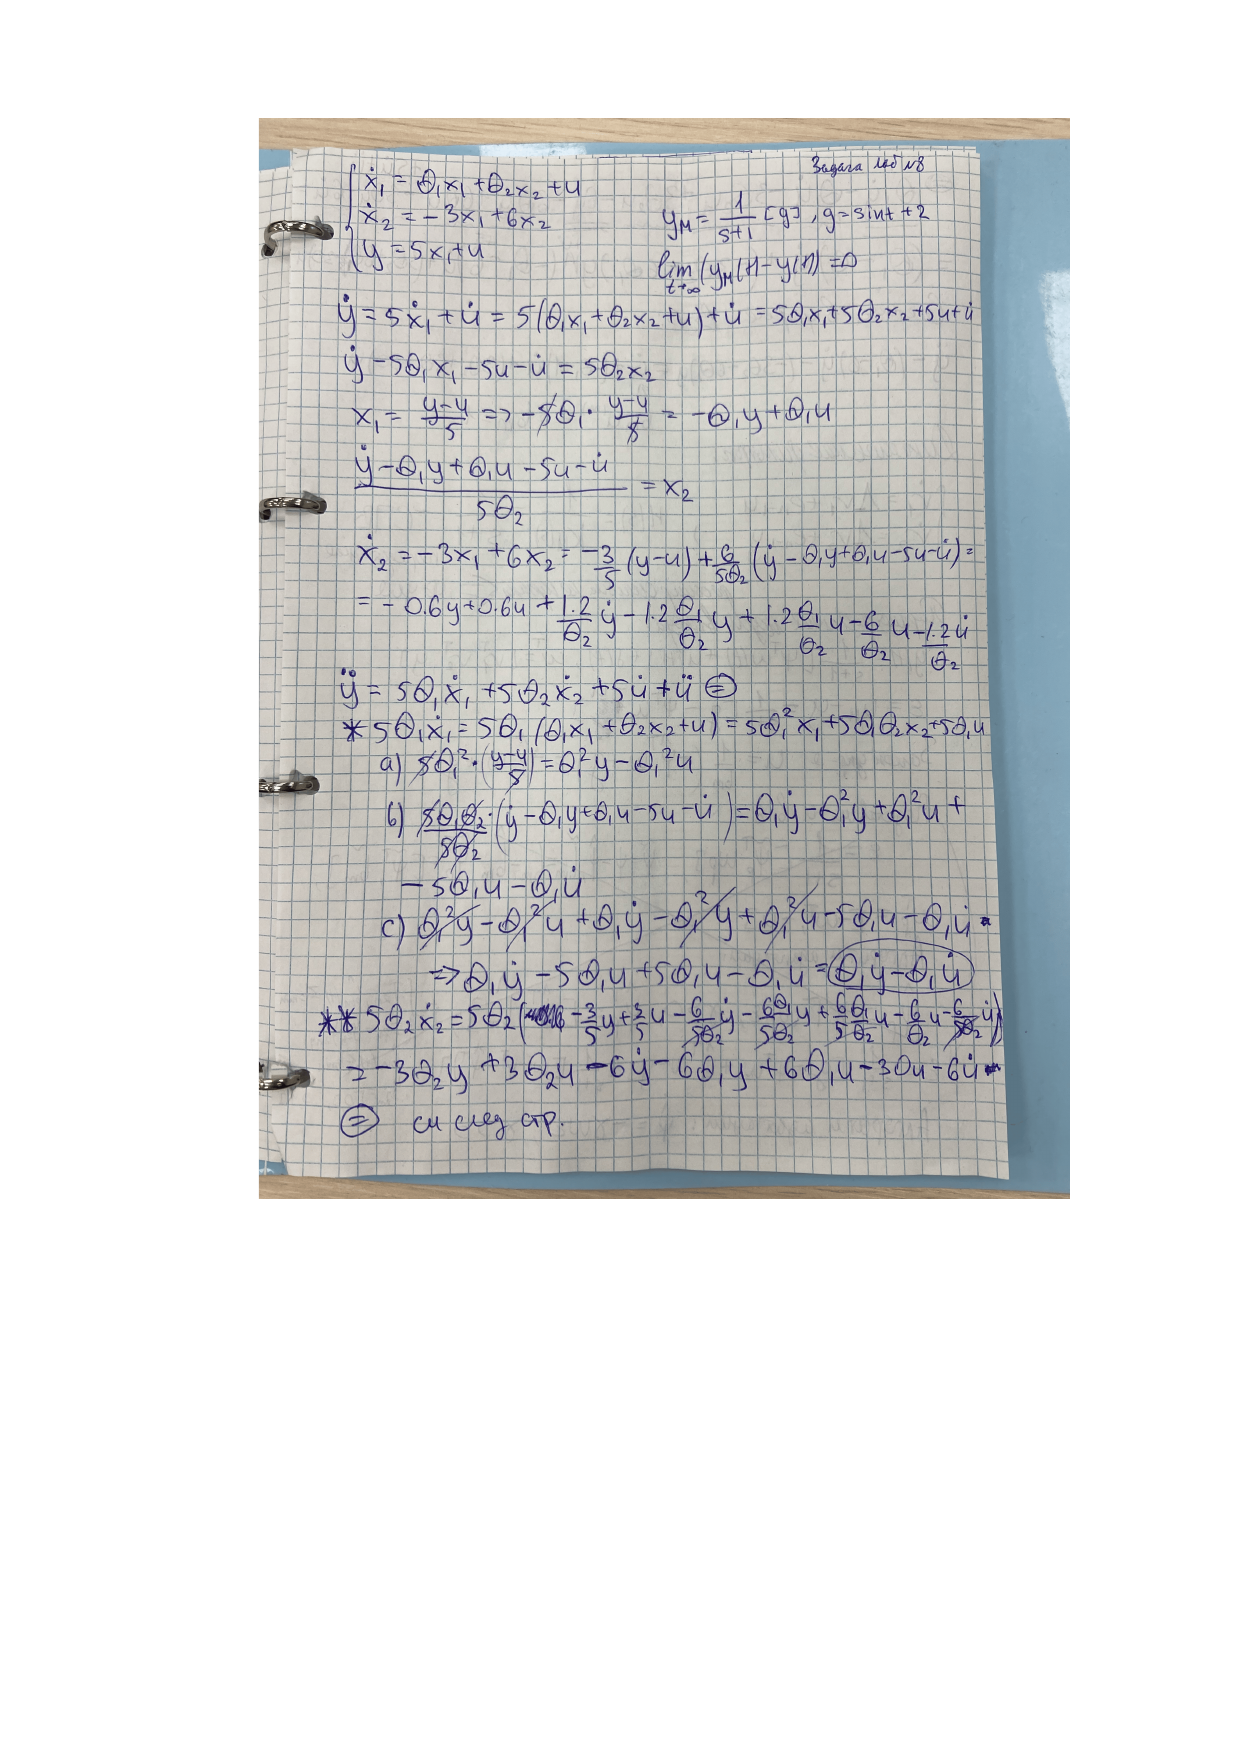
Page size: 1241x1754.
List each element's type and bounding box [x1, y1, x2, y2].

picture [258, 118, 1070, 1199]
